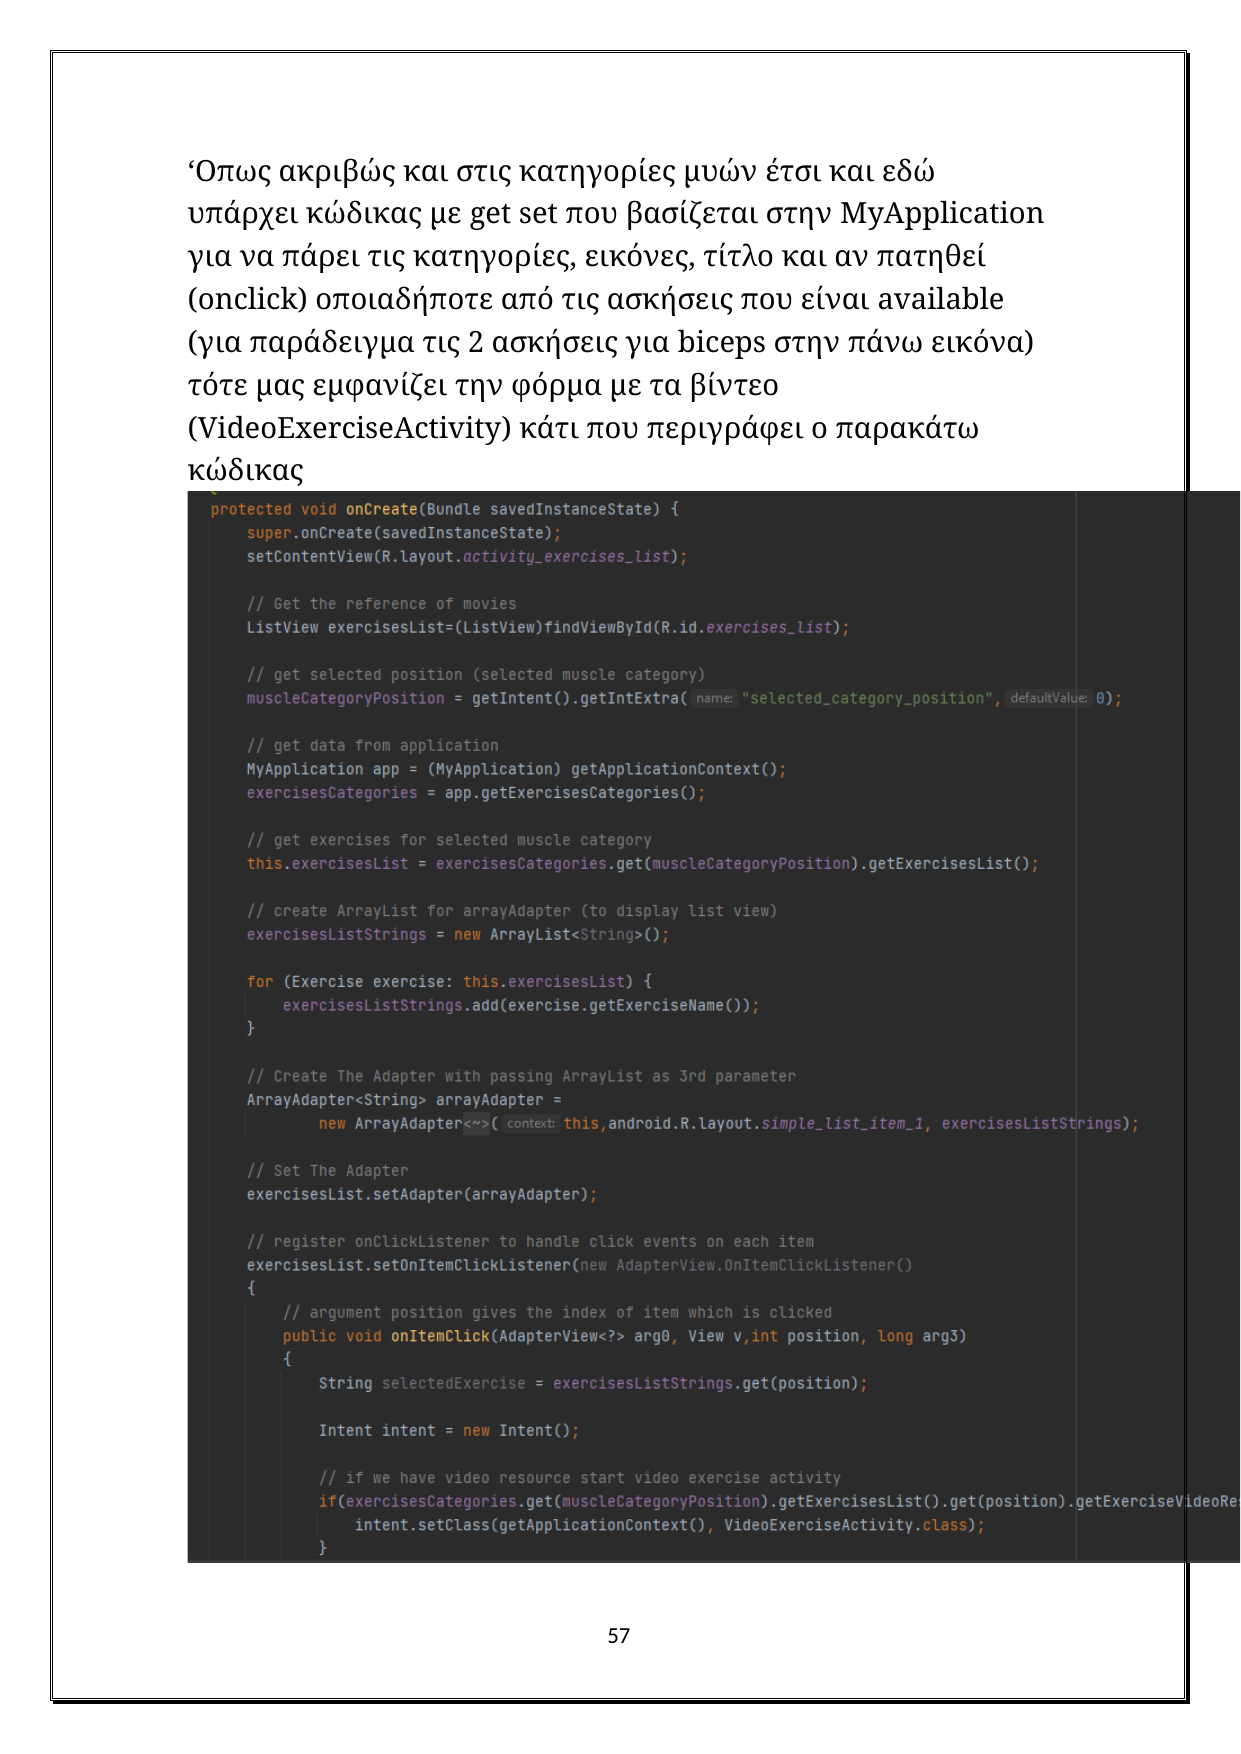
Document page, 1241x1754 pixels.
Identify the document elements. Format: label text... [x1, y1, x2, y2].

picture [1187, 491, 1241, 1563]
picture [187, 491, 1184, 1563]
text ‘Οπως ακριβώς και στις κατηγορίες μυών έτσι και εδώ υπάρχει κώδικας με get set που βασίζεται στην MyApplication για να πάρει τις κατηγορίες, εικόνες, τίτλο και αν πατηθεί (onclick) οποιαδήποτε από τις ασκήσεις που είναι available (για παράδειγμα τις 2 ασκήσεις για biceps στην πάνω εικόνα) τότε μας εμφανίζει την φόρμα με τα βίντεο (VideoExerciseActivity) κάτι που περιγράφει ο παρακάτω κώδικας [187, 150, 1049, 491]
